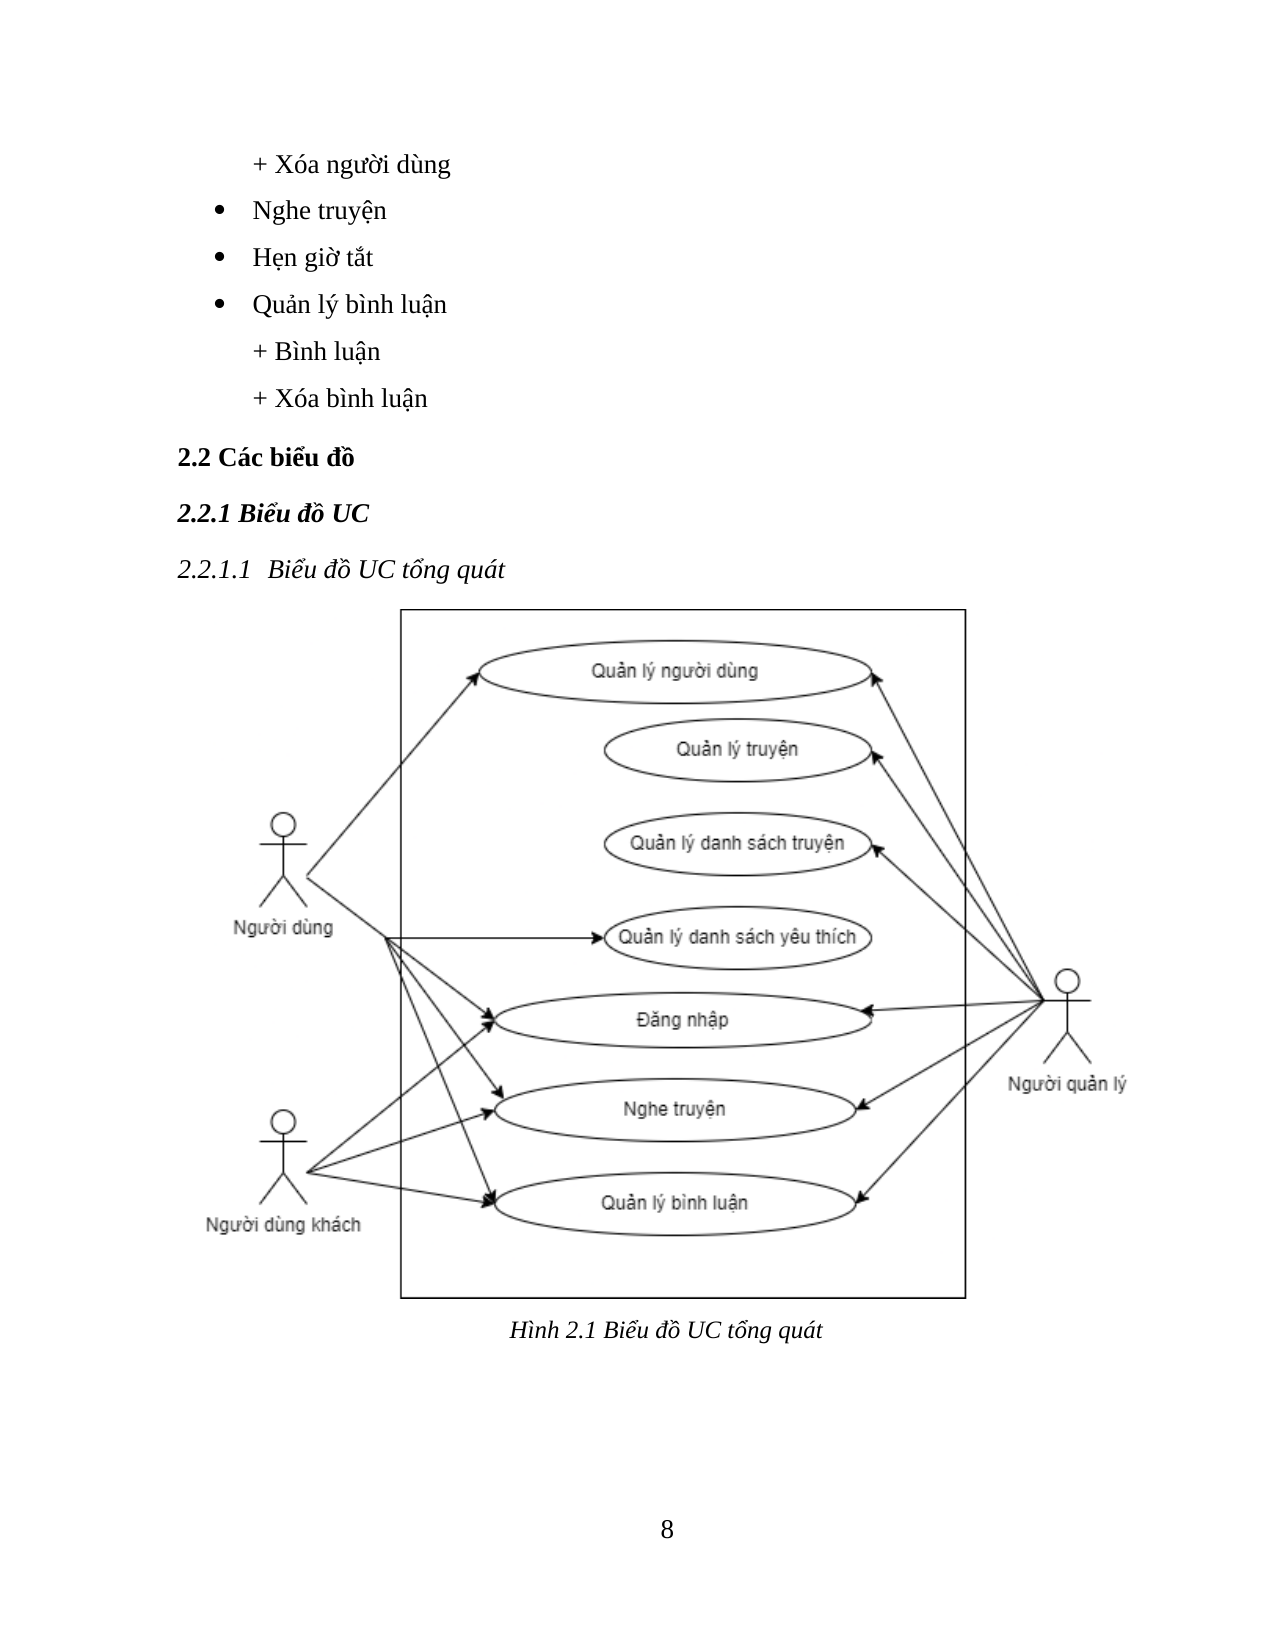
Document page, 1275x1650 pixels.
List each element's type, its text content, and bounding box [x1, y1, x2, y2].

subtitle Các biểu đồ [177, 441, 1157, 472]
subtitle Biểu đồ UC tổng quát [177, 553, 1157, 584]
list + Bình luận [252, 335, 1157, 366]
picture [206, 609, 1128, 1299]
text Hẹn giờ tắt [215, 241, 1157, 272]
list + Xóa người dùng [252, 148, 1157, 179]
text Quản lý bình luận [215, 288, 1157, 319]
text Nghe truyện [215, 194, 1157, 226]
list + Xóa bình luận [252, 382, 1157, 413]
subtitle Biểu đồ UC [177, 497, 1157, 528]
